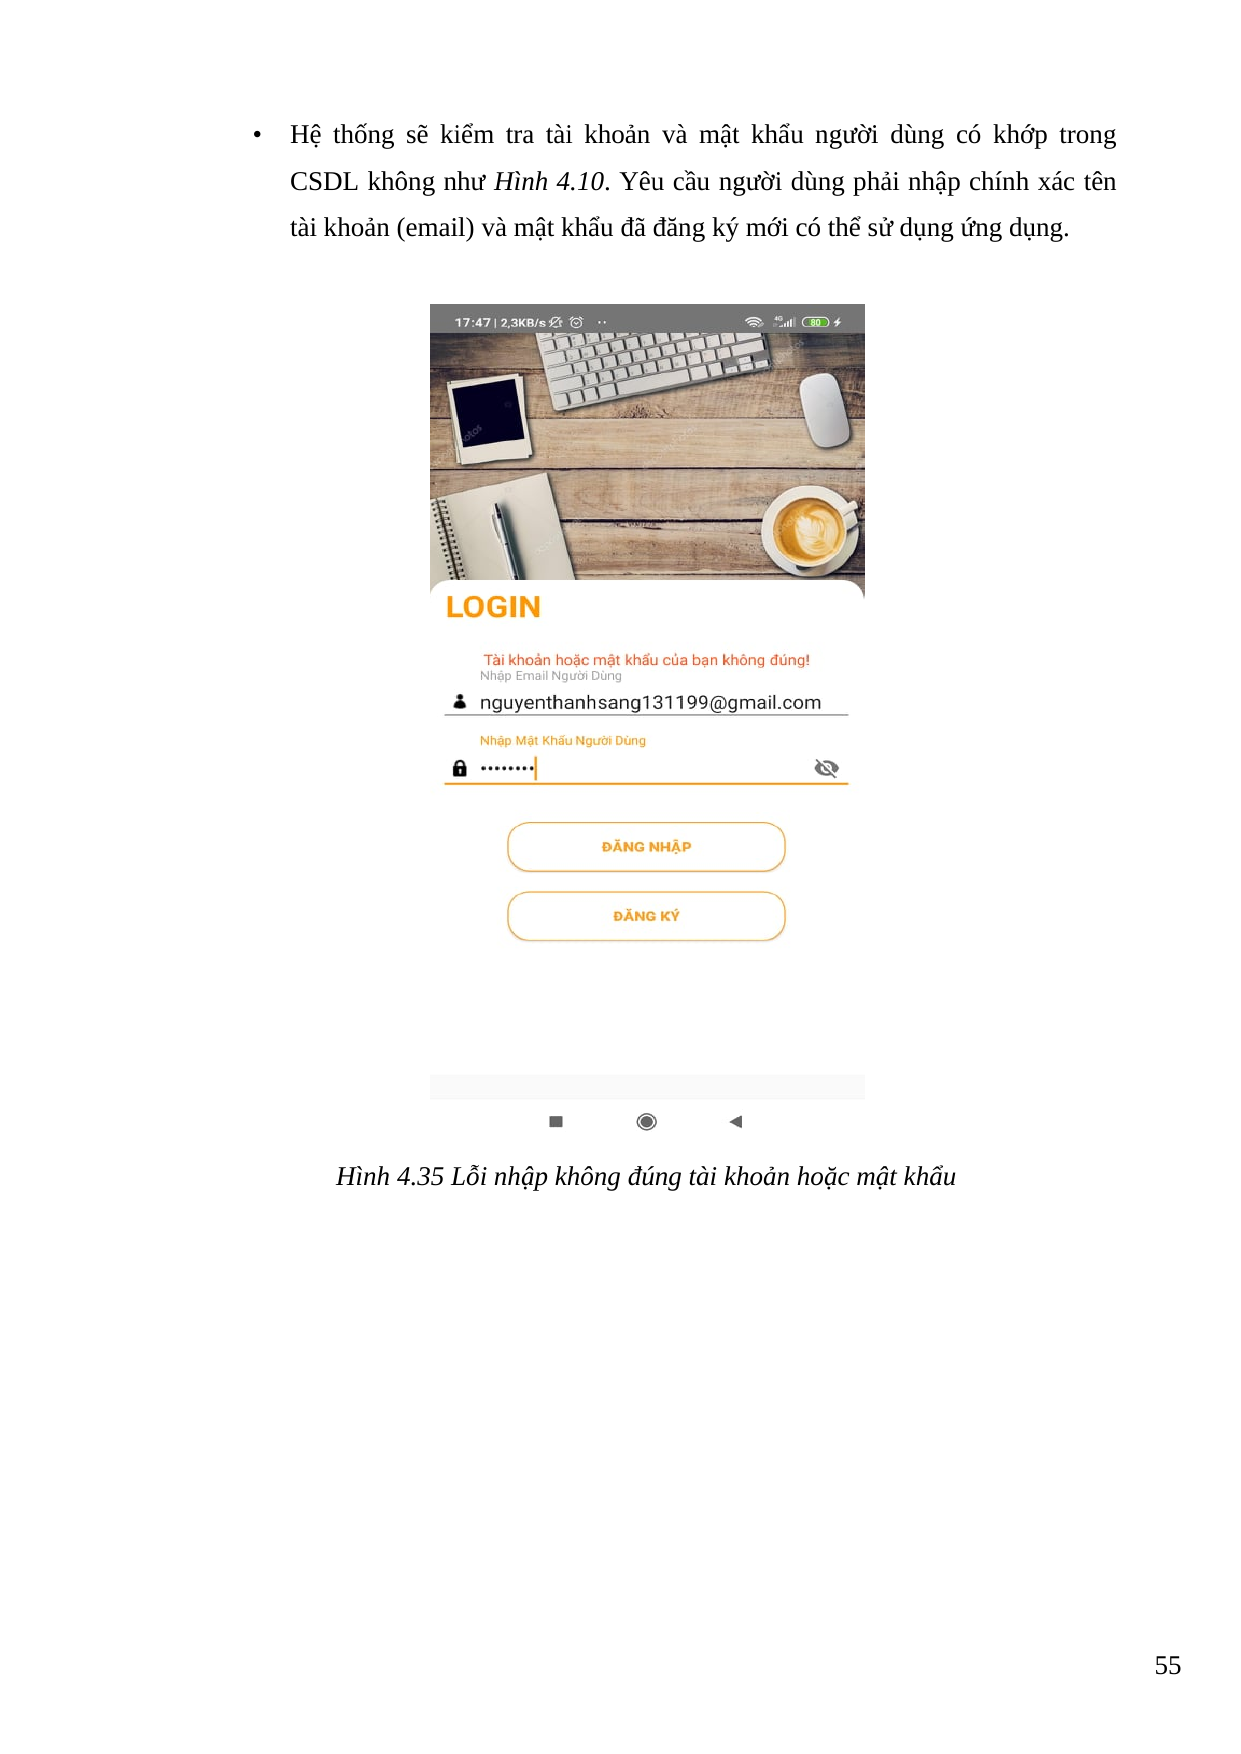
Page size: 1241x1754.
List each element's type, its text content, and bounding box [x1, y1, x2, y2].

list Hệ thống sẽ kiểm tra tài khoản và mật khẩu người dùng có khớp trong CSDL không như Hình 4.10. Yêu cầu người dùng phải nhập chính xác tên tài khoản (email) và mật khẩu đã đăng ký mới có thể sử dụng ứng dụng. [252, 118, 1117, 243]
picture [430, 304, 865, 1145]
